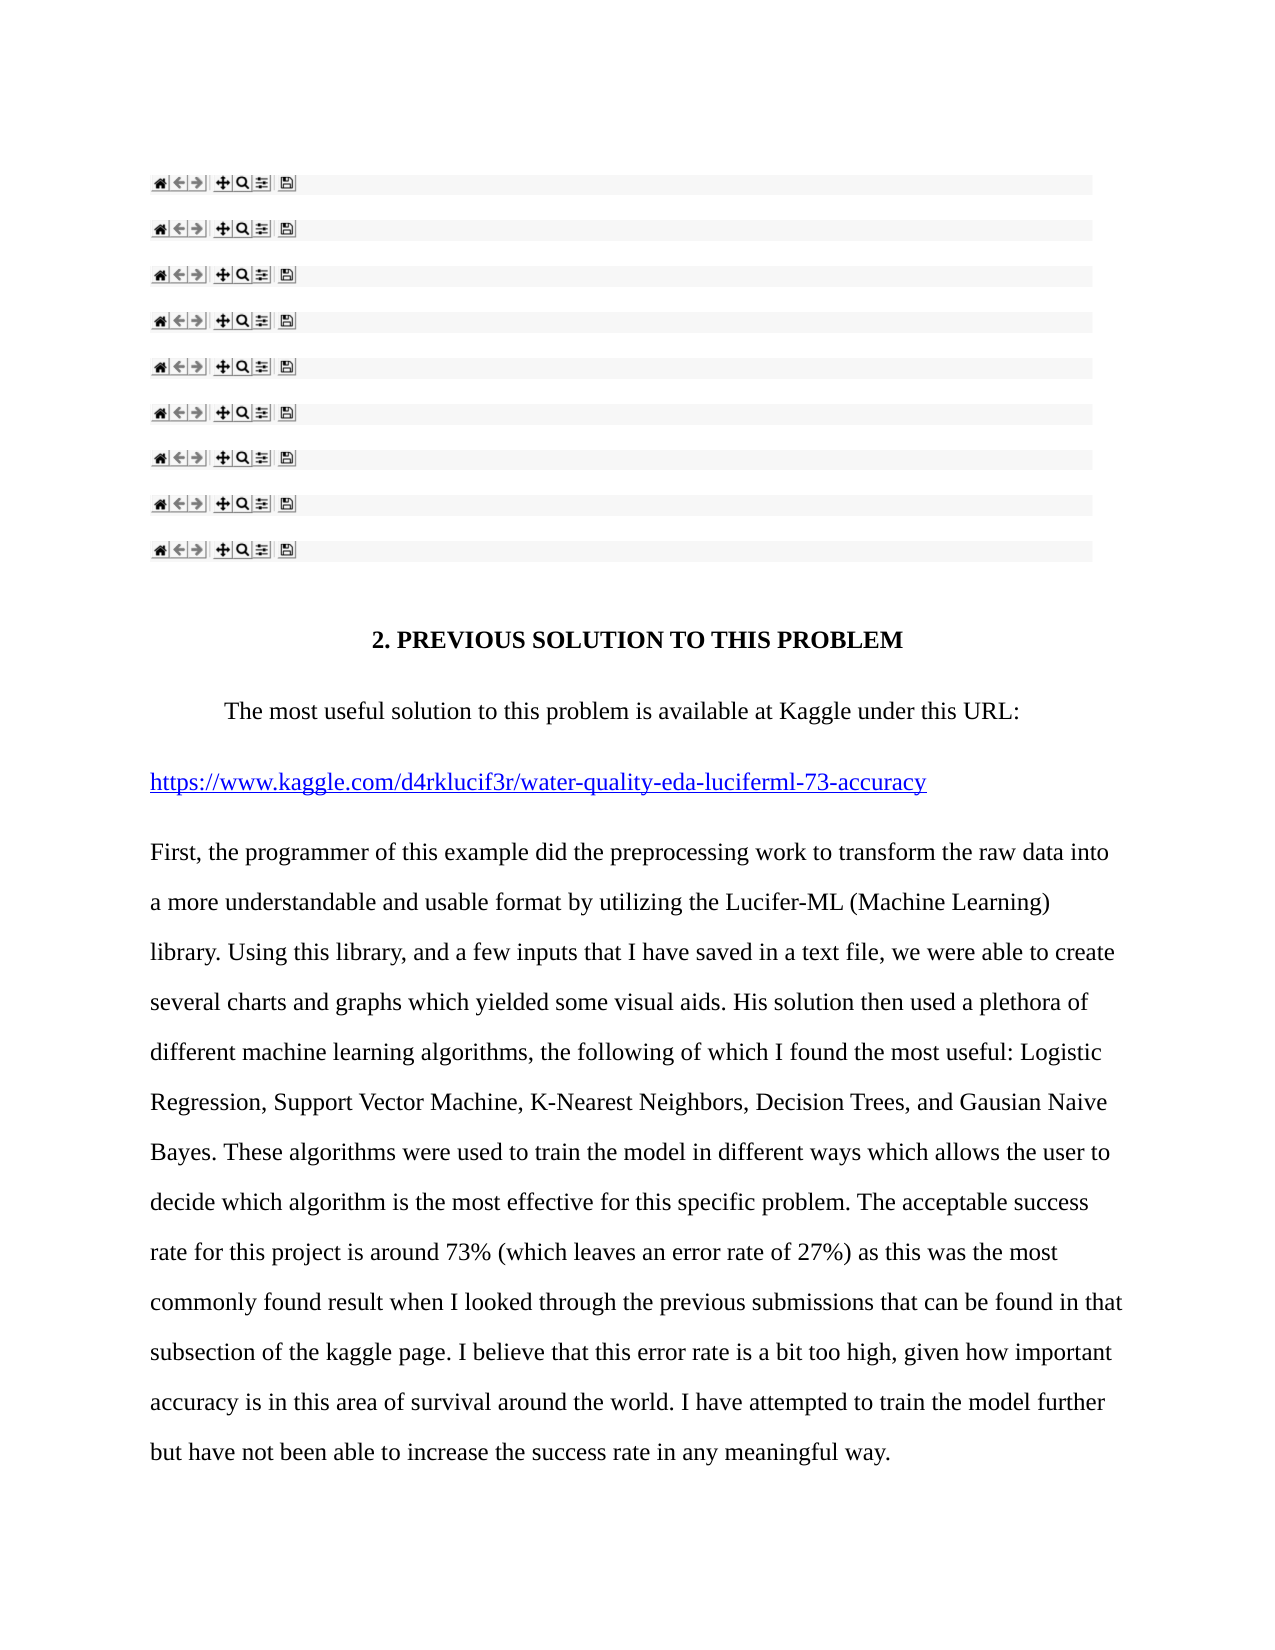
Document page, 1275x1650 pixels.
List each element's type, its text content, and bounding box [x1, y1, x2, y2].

text https://www.kaggle.com/d4rklucif3r/water-quality-eda-luciferml-73-accuracy [150, 750, 1125, 800]
text First, the programmer of this example did the preprocessing work to transform the raw data into a more understandable and usable format by utilizing the Lucifer-ML (Machine Learning) library. Using this library, and a few inputs that I have saved in a text file, we were able to create several charts and graphs which yielded some visual aids. His solution then used a plethora of different machine learning algorithms, the following of which I found the most useful: Logistic Regression, Support Vector Machine, K-Nearest Neighbors, Decision Trees, and Gausian Naive Bayes. These algorithms were used to train the model in different ways which allows the user to decide which algorithm is the most effective for this specific problem. The acceptable success rate for this project is around 73% (which leaves an error rate of 27%) as this was the most commonly found result when I looked through the previous submissions that can be found in that subsection of the kaggle page. I believe that this error rate is a bit too high, given how important accuracy is in this area of survival around the world. I have attempted to train the model further but have not been able to increase the success rate in any meaningful way. [150, 821, 1125, 1471]
text 2. PREVIOUS SOLUTION TO THIS PROBLEM [150, 608, 1125, 658]
text The most useful solution to this problem is available at Kaggle under this URL: [150, 679, 1125, 729]
